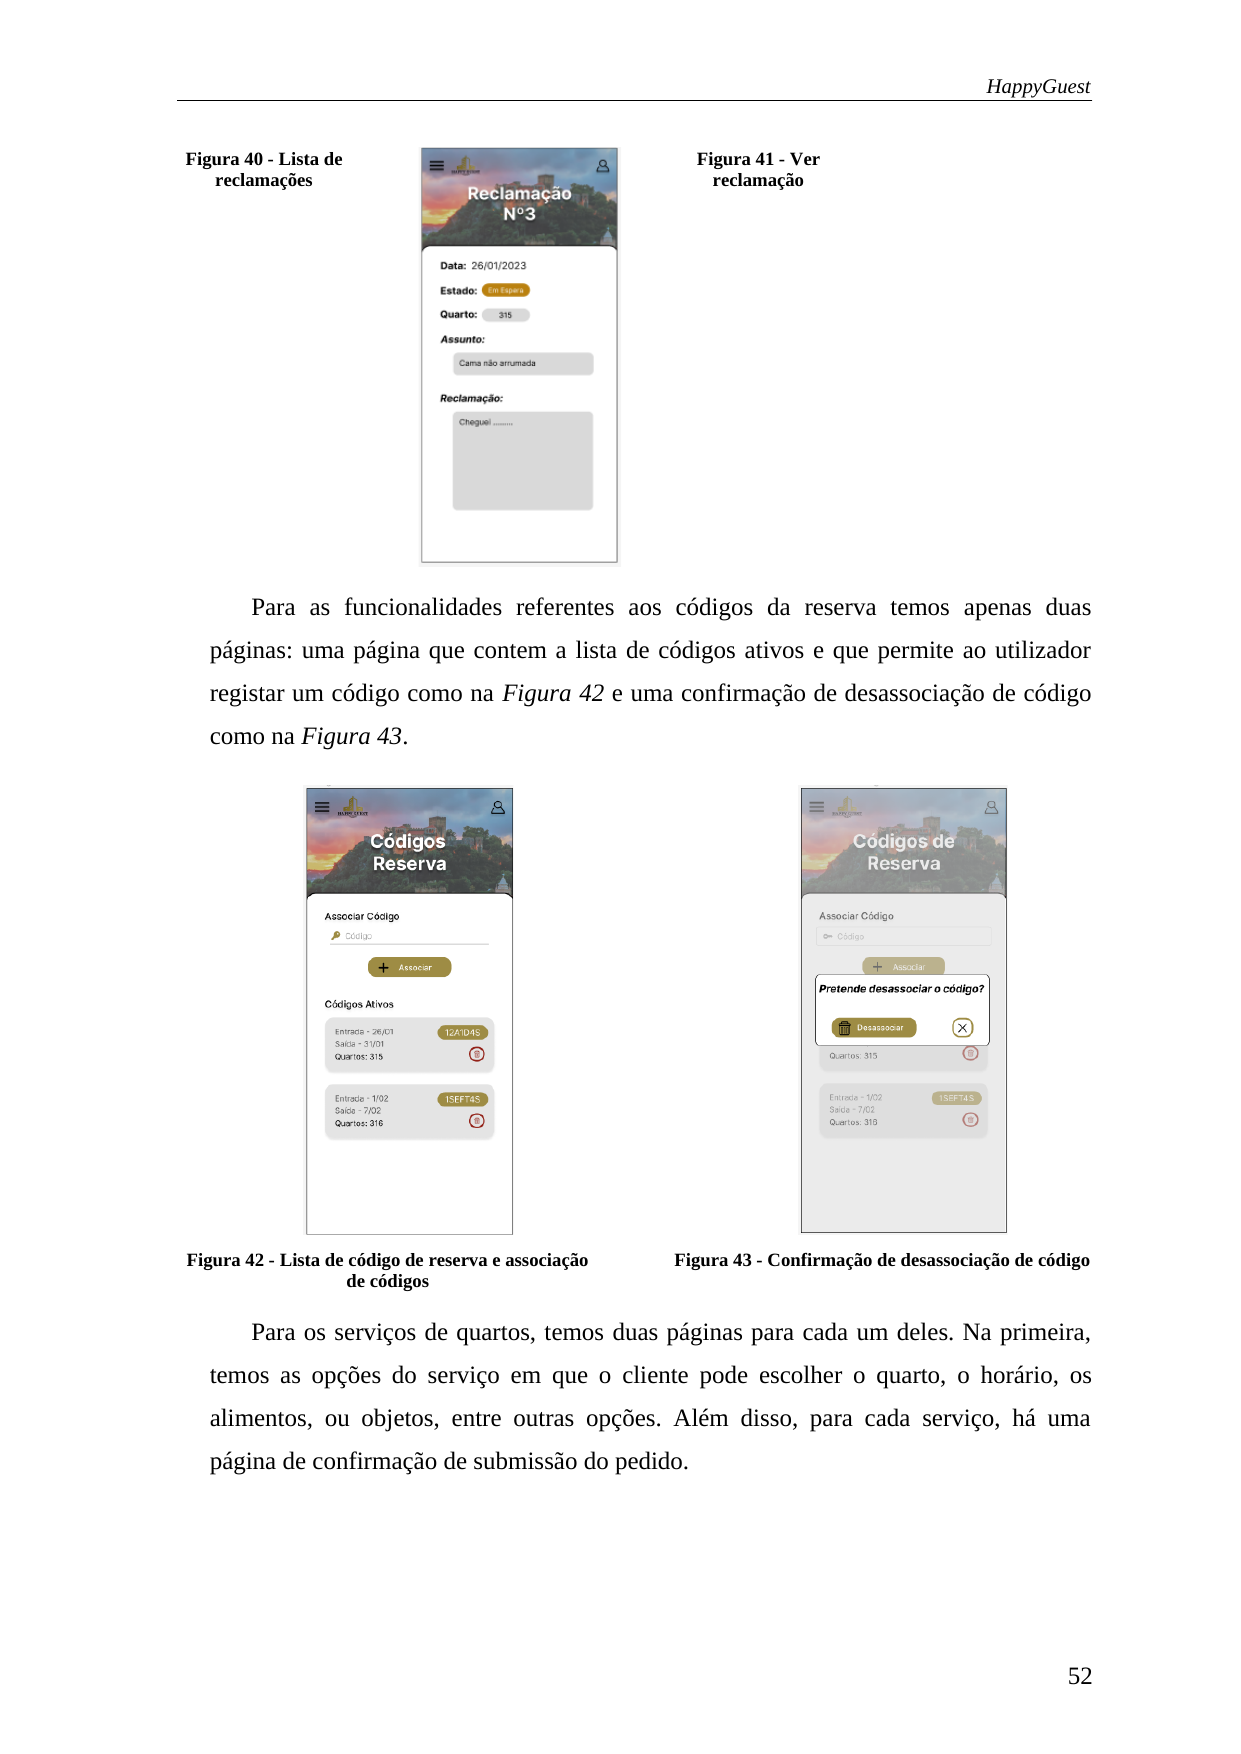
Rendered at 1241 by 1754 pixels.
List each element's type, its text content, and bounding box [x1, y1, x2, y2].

text Figura 41 - Ver reclamação [672, 148, 845, 191]
text Figura 40 - Lista de reclamações [177, 148, 351, 191]
text Figura 42 - Lista de código de reserva e associação de códigos [177, 1248, 598, 1292]
text Para as funcionalidades referentes aos códigos da reserva temos apenas duas páginas: uma página que contem a lista de códigos ativos e que permite ao utilizador registar um código como na Figura 42 e uma confirmação de desassociação de código como na Figura 43. [209, 592, 1092, 750]
picture [303, 785, 514, 1235]
picture [798, 785, 1008, 1235]
text Figura 43 - Confirmação de desassociação de código [672, 1248, 1092, 1270]
text Para os serviços de quartos, temos duas páginas para cada um deles. Na primeira, temos as opções do serviço em que o cliente pode escolher o quarto, o horário, os alimentos, ou objetos, entre outras opções. Além disso, para cada serviço, há uma página de confirmação de submissão do pedido. [209, 1317, 1092, 1475]
picture [418, 147, 622, 567]
